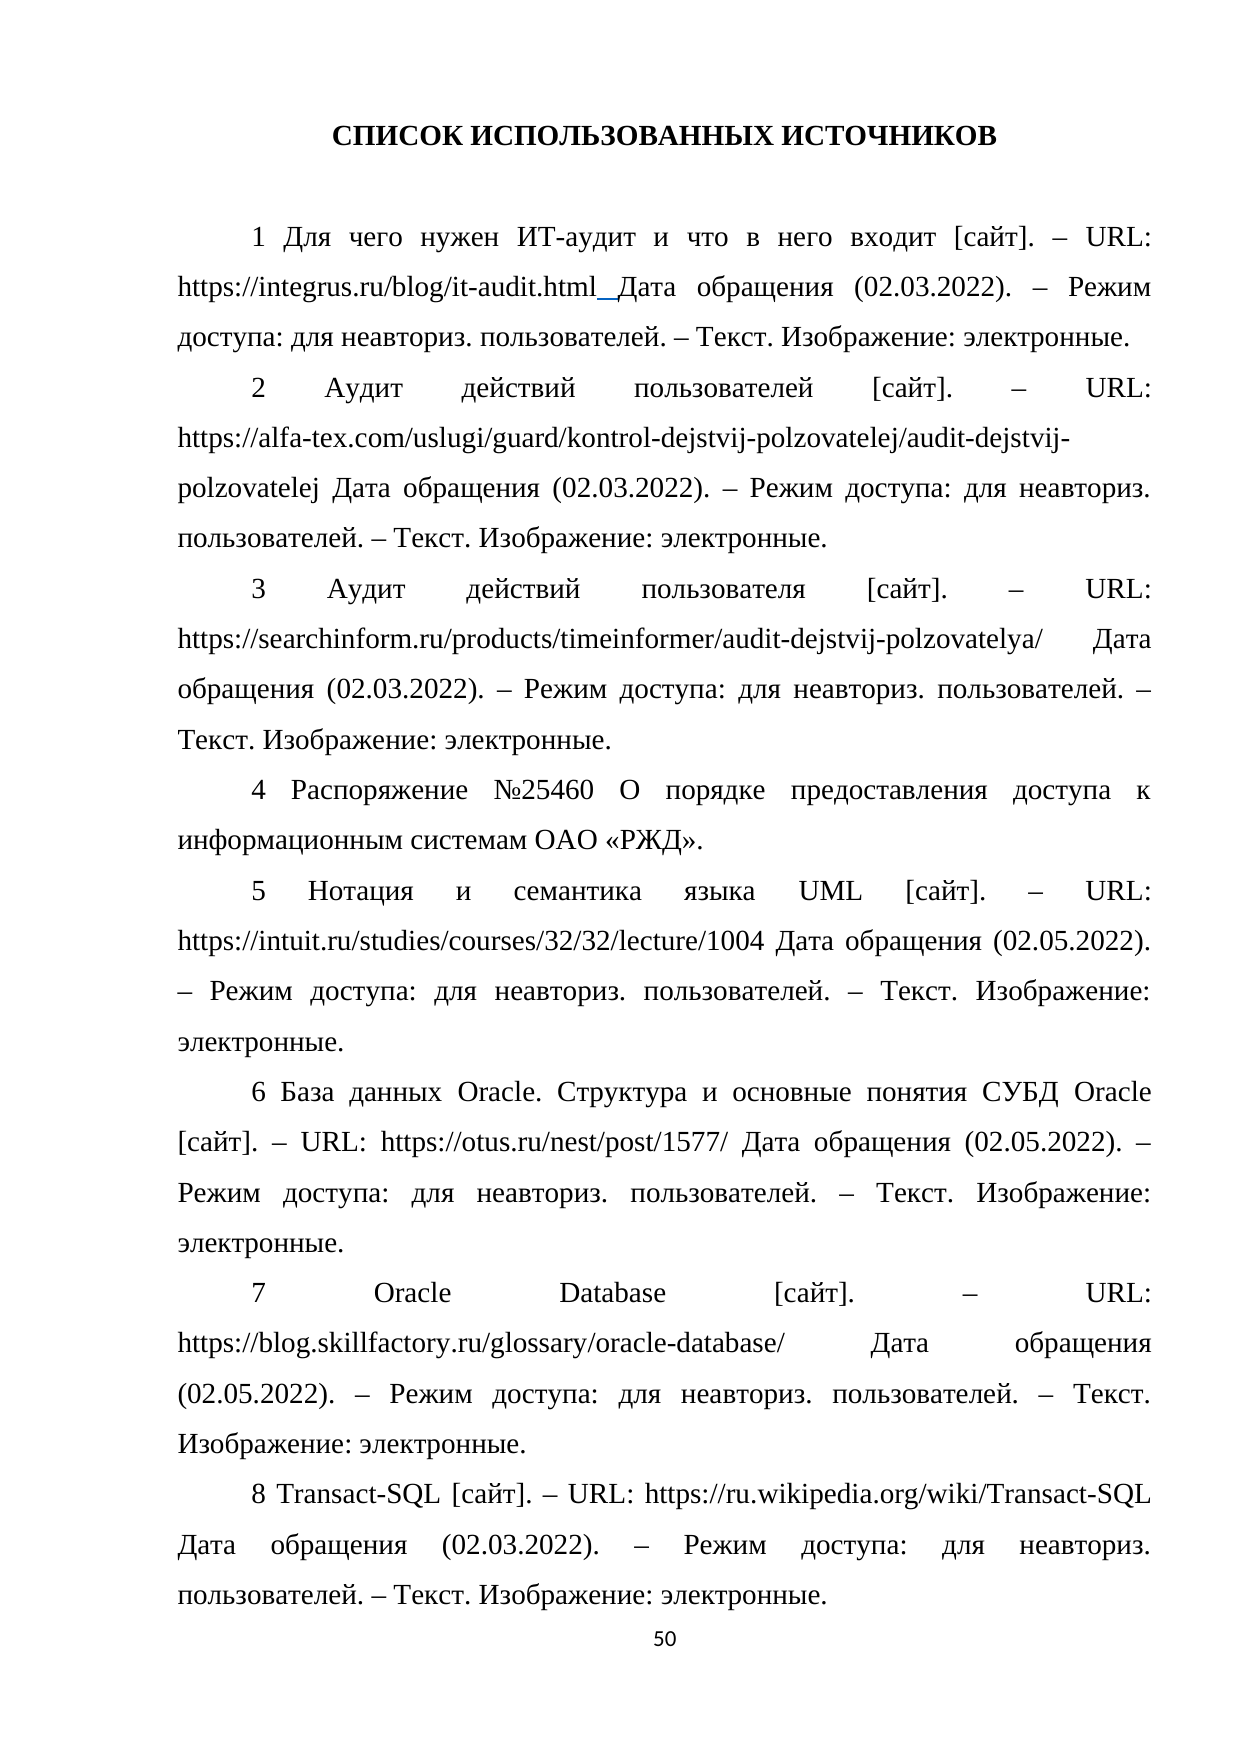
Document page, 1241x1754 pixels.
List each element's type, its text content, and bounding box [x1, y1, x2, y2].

text 4 Распоряжение №25460 О порядке предоставления доступа к информационным системам ОАО «РЖД». [177, 772, 1152, 856]
text 7 Oracle Database [сайт]. – URL: https://blog.skillfactory.ru/glossary/oracle-database/ Дата обращения (02.05.2022). – Режим доступа: для неавториз. пользователей. – Текст. Изображение: электронные. [177, 1275, 1152, 1460]
text 6 База данных Oracle. Структура и основные понятия СУБД Oracle [сайт]. – URL: https://otus.ru/nest/post/1577/ Дата обращения (02.05.2022). – Режим доступа: для неавториз. пользователей. – Текст. Изображение: электронные. [177, 1074, 1152, 1258]
text 1 Для чего нужен ИТ-аудит и что в него входит [сайт]. – URL: https://integrus.ru/blog/it-audit.html Дата обращения (02.03.2022). – Режим доступа: для неавториз. пользователей. – Текст. Изображение: электронные. [177, 219, 1152, 353]
text 5 Нотация и семантика языка UML [сайт]. – URL: https://intuit.ru/studies/courses/32/32/lecture/1004 Дата обращения (02.05.2022). – Режим доступа: для неавториз. пользователей. – Текст. Изображение: электронные. [177, 873, 1152, 1057]
text 3 Аудит действий пользователя [сайт]. – URL: https://searchinform.ru/products/timeinformer/audit-dejstvij-polzovatelya/ Дата обращения (02.03.2022). – Режим доступа: для неавториз. пользователей. – Текст. Изображение: электронные. [177, 571, 1152, 755]
text 8 Transact-SQL [сайт]. – URL: https://ru.wikipedia.org/wiki/Transact-SQL Дата обращения (02.03.2022). – Режим доступа: для неавториз. пользователей. – Текст. Изображение: электронные. [177, 1477, 1152, 1611]
text 2 Аудит действий пользователей [сайт]. – URL: https://alfa-tex.com/uslugi/guard/kontrol-dejstvij-polzovatelej/audit-dejstvij-polzovatelej Дата обращения (02.03.2022). – Режим доступа: для неавториз. пользователей. – Текст. Изображение: электронные. [177, 370, 1152, 554]
subtitle СПИСОК ИСПОЛЬЗОВАННЫХ ИСТОЧНИКОВ [177, 118, 1152, 152]
